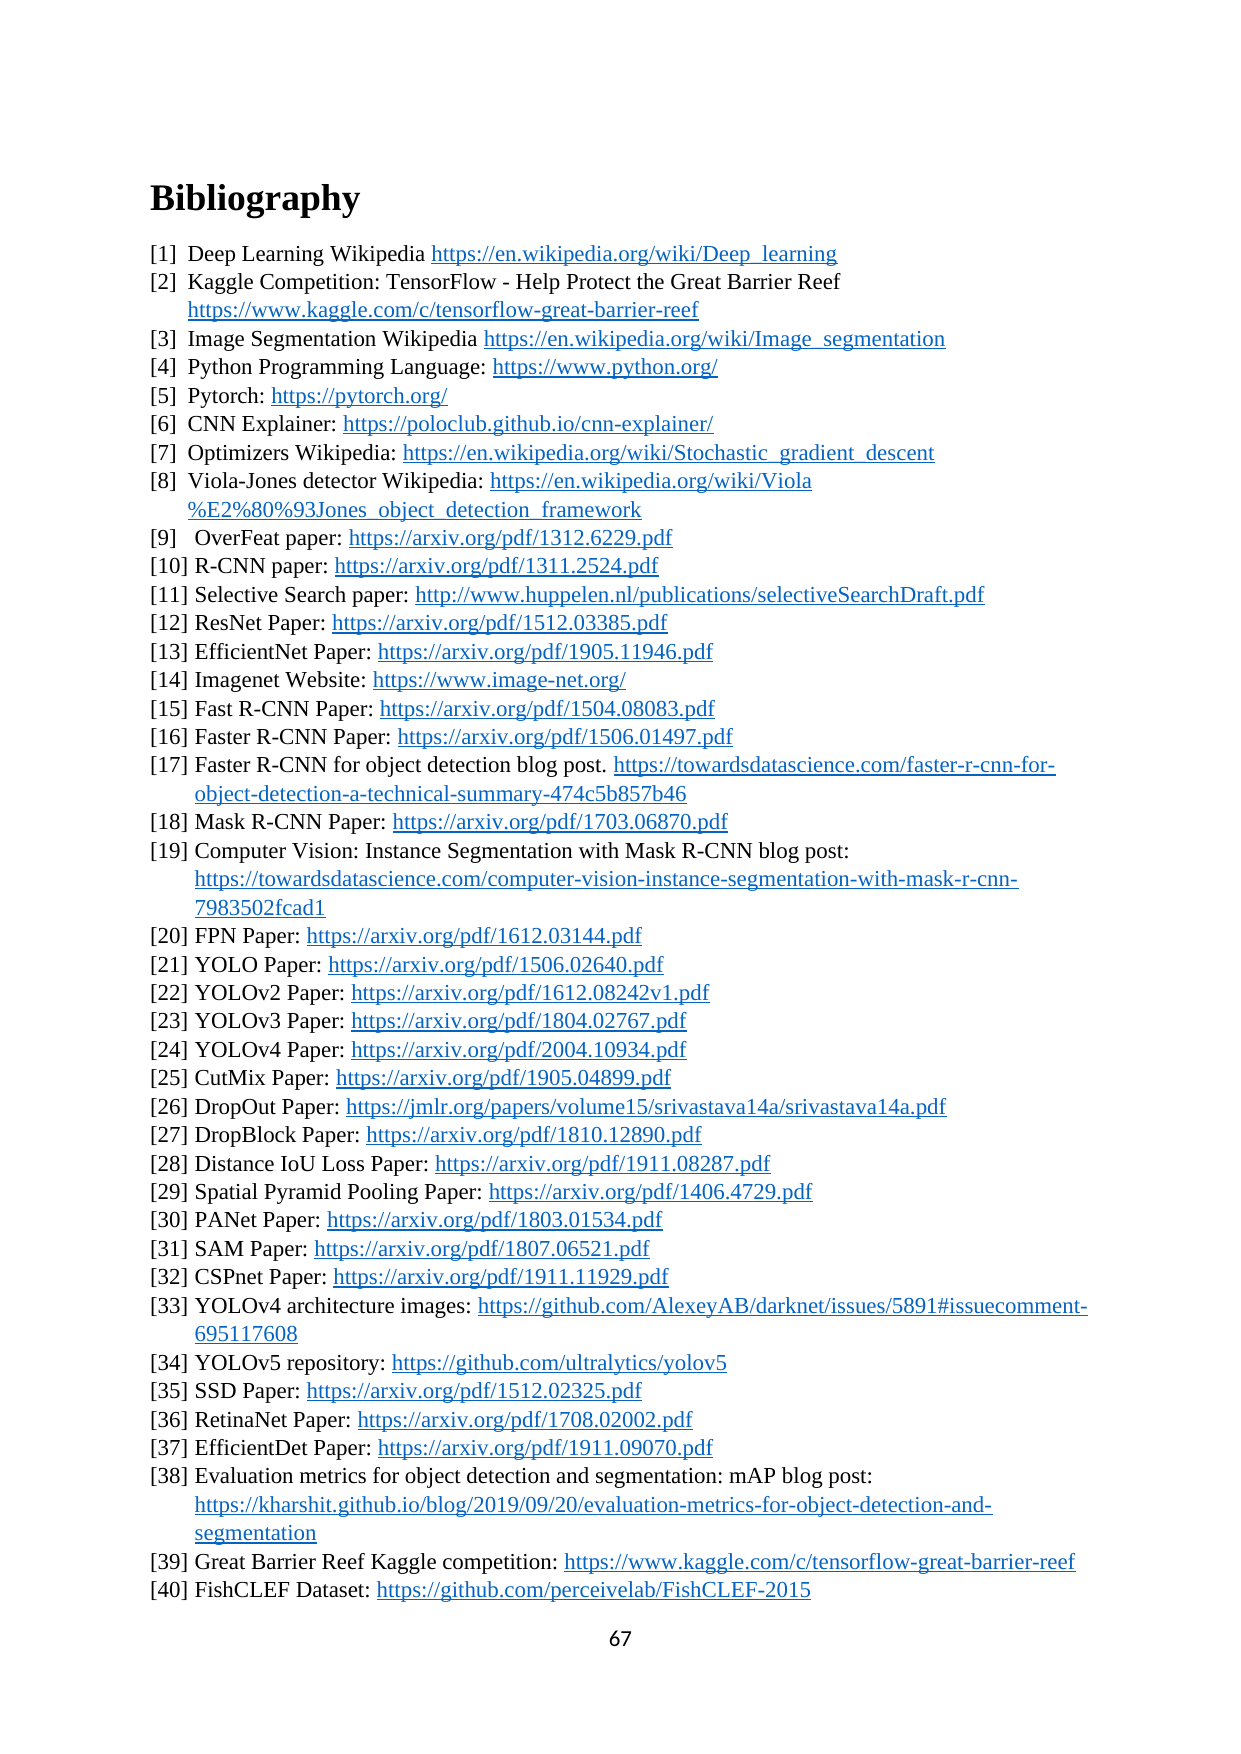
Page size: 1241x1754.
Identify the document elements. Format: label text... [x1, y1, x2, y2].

list DropOut Paper: https://jmlr.org/papers/volume15/srivastava14a/srivastava14a.pdf [150, 1093, 1090, 1119]
list Faster R-CNN for object detection blog post. https://towardsdatascience.com/faster-r-cnn-for-object-detection-a-technical-summary-474c5b857b46 [150, 752, 1090, 806]
list Pytorch: https://pytorch.org/ [150, 382, 1090, 408]
list FPN Paper: https://arxiv.org/pdf/1612.03144.pdf [150, 922, 1090, 948]
list CutMix Paper: https://arxiv.org/pdf/1905.04899.pdf [150, 1064, 1090, 1091]
list Great Barrier Reef Kaggle competition: https://www.kaggle.com/c/tensorflow-great-barrier-reef [150, 1548, 1090, 1574]
list SSD Paper: https://arxiv.org/pdf/1512.02325.pdf [150, 1377, 1090, 1403]
list Evaluation metrics for object detection and segmentation: mAP blog post: https://kharshit.github.io/blog/2019/09/20/evaluation-metrics-for-object-detection-and-segmentation [150, 1462, 1090, 1546]
list FishCLEF Dataset: https://github.com/perceivelab/FishCLEF-2015 [150, 1576, 1090, 1603]
list CSPnet Paper: https://arxiv.org/pdf/1911.11929.pdf [150, 1263, 1090, 1290]
list Optimizers Wikipedia: https://en.wikipedia.org/wiki/Stochastic_gradient_descent [150, 439, 1090, 465]
list YOLOv2 Paper: https://arxiv.org/pdf/1612.08242v1.pdf [150, 979, 1090, 1005]
list YOLOv4 architecture images: https://github.com/AlexeyAB/darknet/issues/5891#issuecomment-695117608 [150, 1292, 1090, 1347]
list YOLOv4 Paper: https://arxiv.org/pdf/2004.10934.pdf [150, 1036, 1090, 1062]
subtitle Bibliography [150, 175, 1090, 218]
list Viola-Jones detector Wikipedia: https://en.wikipedia.org/wiki/Viola%E2%80%93Jones_object_detection_framework [150, 467, 1090, 522]
list EfficientDet Paper: https://arxiv.org/pdf/1911.09070.pdf [150, 1434, 1090, 1460]
list CNN Explainer: https://poloclub.github.io/cnn-explainer/ [150, 410, 1090, 437]
list Selective Search paper: http://www.huppelen.nl/publications/selectiveSearchDraft.pdf [150, 581, 1090, 607]
list Faster R-CNN Paper: https://arxiv.org/pdf/1506.01497.pdf [150, 723, 1090, 749]
list OverFeat paper: https://arxiv.org/pdf/1312.6229.pdf [150, 524, 1090, 550]
list RetinaNet Paper: https://arxiv.org/pdf/1708.02002.pdf [150, 1406, 1090, 1432]
list DropBlock Paper: https://arxiv.org/pdf/1810.12890.pdf [150, 1121, 1090, 1148]
list YOLO Paper: https://arxiv.org/pdf/1506.02640.pdf [150, 951, 1090, 977]
list Kaggle Competition: TensorFlow - Help Protect the Great Barrier Reef https://www.kaggle.com/c/tensorflow-great-barrier-reef [150, 268, 1090, 323]
list YOLOv5 repository: https://github.com/ultralytics/yolov5 [150, 1349, 1090, 1375]
list Distance IoU Loss Paper: https://arxiv.org/pdf/1911.08287.pdf [150, 1150, 1090, 1176]
list R-CNN paper: https://arxiv.org/pdf/1311.2524.pdf [150, 552, 1090, 579]
list Computer Vision: Instance Segmentation with Mask R-CNN blog post: https://towardsdatascience.com/computer-vision-instance-segmentation-with-mask-r-cnn-7983502fcad1 [150, 837, 1090, 920]
list YOLOv3 Paper: https://arxiv.org/pdf/1804.02767.pdf [150, 1007, 1090, 1034]
list EfficientNet Paper: https://arxiv.org/pdf/1905.11946.pdf [150, 638, 1090, 664]
list Spatial Pyramid Pooling Paper: https://arxiv.org/pdf/1406.4729.pdf [150, 1178, 1090, 1204]
list Imagenet Website: https://www.image-net.org/ [150, 666, 1090, 693]
list PANet Paper: https://arxiv.org/pdf/1803.01534.pdf [150, 1207, 1090, 1233]
list Mask R-CNN Paper: https://arxiv.org/pdf/1703.06870.pdf [150, 808, 1090, 835]
list ResNet Paper: https://arxiv.org/pdf/1512.03385.pdf [150, 609, 1090, 636]
list Deep Learning Wikipedia https://en.wikipedia.org/wiki/Deep_learning [150, 240, 1090, 266]
list Fast R-CNN Paper: https://arxiv.org/pdf/1504.08083.pdf [150, 695, 1090, 721]
list Python Programming Language: https://www.python.org/ [150, 353, 1090, 380]
list Image Segmentation Wikipedia https://en.wikipedia.org/wiki/Image_segmentation [150, 325, 1090, 351]
list SAM Paper: https://arxiv.org/pdf/1807.06521.pdf [150, 1235, 1090, 1261]
